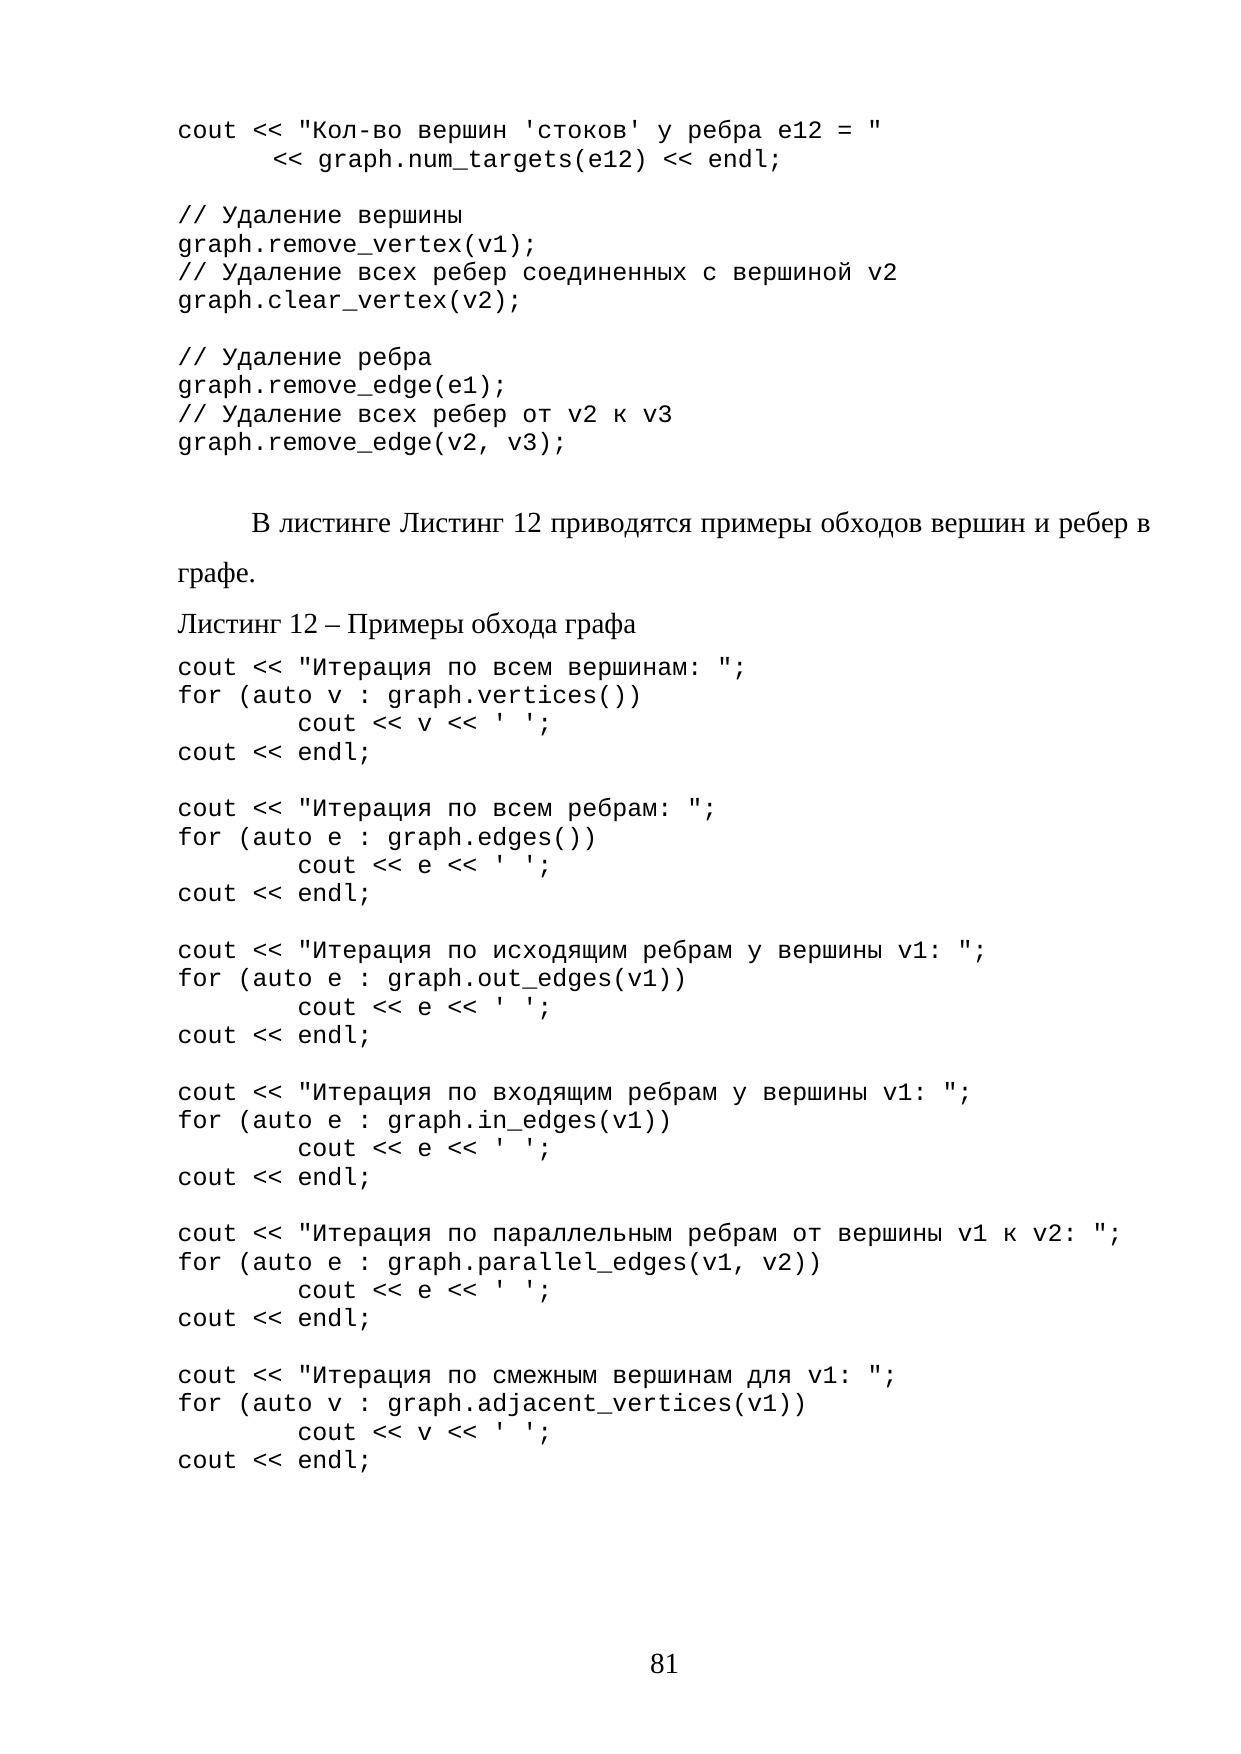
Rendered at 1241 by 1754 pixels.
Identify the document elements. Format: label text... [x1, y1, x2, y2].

text cout << "Итерация по всем вершинам: "; [177, 654, 1152, 682]
text // Удаление всех ребер соединенных с вершиной v2 [177, 260, 1152, 288]
text cout << endl; [177, 1447, 1152, 1476]
text cout << "Итерация по входящим ребрам у вершины v1: "; [177, 1079, 1152, 1107]
text cout << e << ' '; [177, 1277, 1152, 1306]
text cout << "Итерация по всем ребрам: "; [177, 796, 1152, 824]
text for (auto e : graph.parallel_edges(v1, v2)) [177, 1249, 1152, 1277]
text for (auto v : graph.adjacent_vertices(v1)) [177, 1391, 1152, 1419]
text cout << "Итерация по параллельным ребрам от вершины v1 к v2: "; [177, 1221, 1152, 1249]
text for (auto e : graph.edges()) [177, 824, 1152, 852]
text graph.remove_vertex(v1); [177, 231, 1152, 260]
text cout << endl; [177, 1022, 1152, 1051]
text cout << endl; [177, 739, 1152, 767]
text cout << endl; [177, 1164, 1152, 1192]
text cout << e << ' '; [177, 994, 1152, 1022]
text cout << e << ' '; [177, 1136, 1152, 1164]
text for (auto e : graph.out_edges(v1)) [177, 966, 1152, 994]
text cout << v << ' '; [177, 711, 1152, 739]
text cout << "Итерация по исходящим ребрам у вершины v1: "; [177, 937, 1152, 966]
text graph.remove_edge(e1); [177, 373, 1152, 401]
text cout << "Кол-во вершин 'стоков' у ребра e12 = " [177, 118, 1152, 146]
text cout << e << ' '; [177, 852, 1152, 881]
text cout << v << ' '; [177, 1419, 1152, 1447]
text // Удаление ребра [177, 345, 1152, 373]
text << graph.num_targets(e12) << endl; [177, 146, 1152, 175]
text В листинге Листинг 12 приводятся примеры обходов вершин и ребер в графе. [177, 505, 1152, 589]
text cout << endl; [177, 881, 1152, 909]
text // Удаление всех ребер от v2 к v3 [177, 401, 1152, 430]
text for (auto v : graph.vertices()) [177, 682, 1152, 711]
text cout << "Итерация по смежным вершинам для v1: "; [177, 1362, 1152, 1391]
text for (auto e : graph.in_edges(v1)) [177, 1107, 1152, 1136]
text // Удаление вершины [177, 203, 1152, 231]
text cout << endl; [177, 1306, 1152, 1334]
text Листинг 12 – Примеры обхода графа [177, 606, 1152, 639]
text graph.remove_edge(v2, v3); [177, 430, 1152, 458]
text graph.clear_vertex(v2); [177, 288, 1152, 316]
